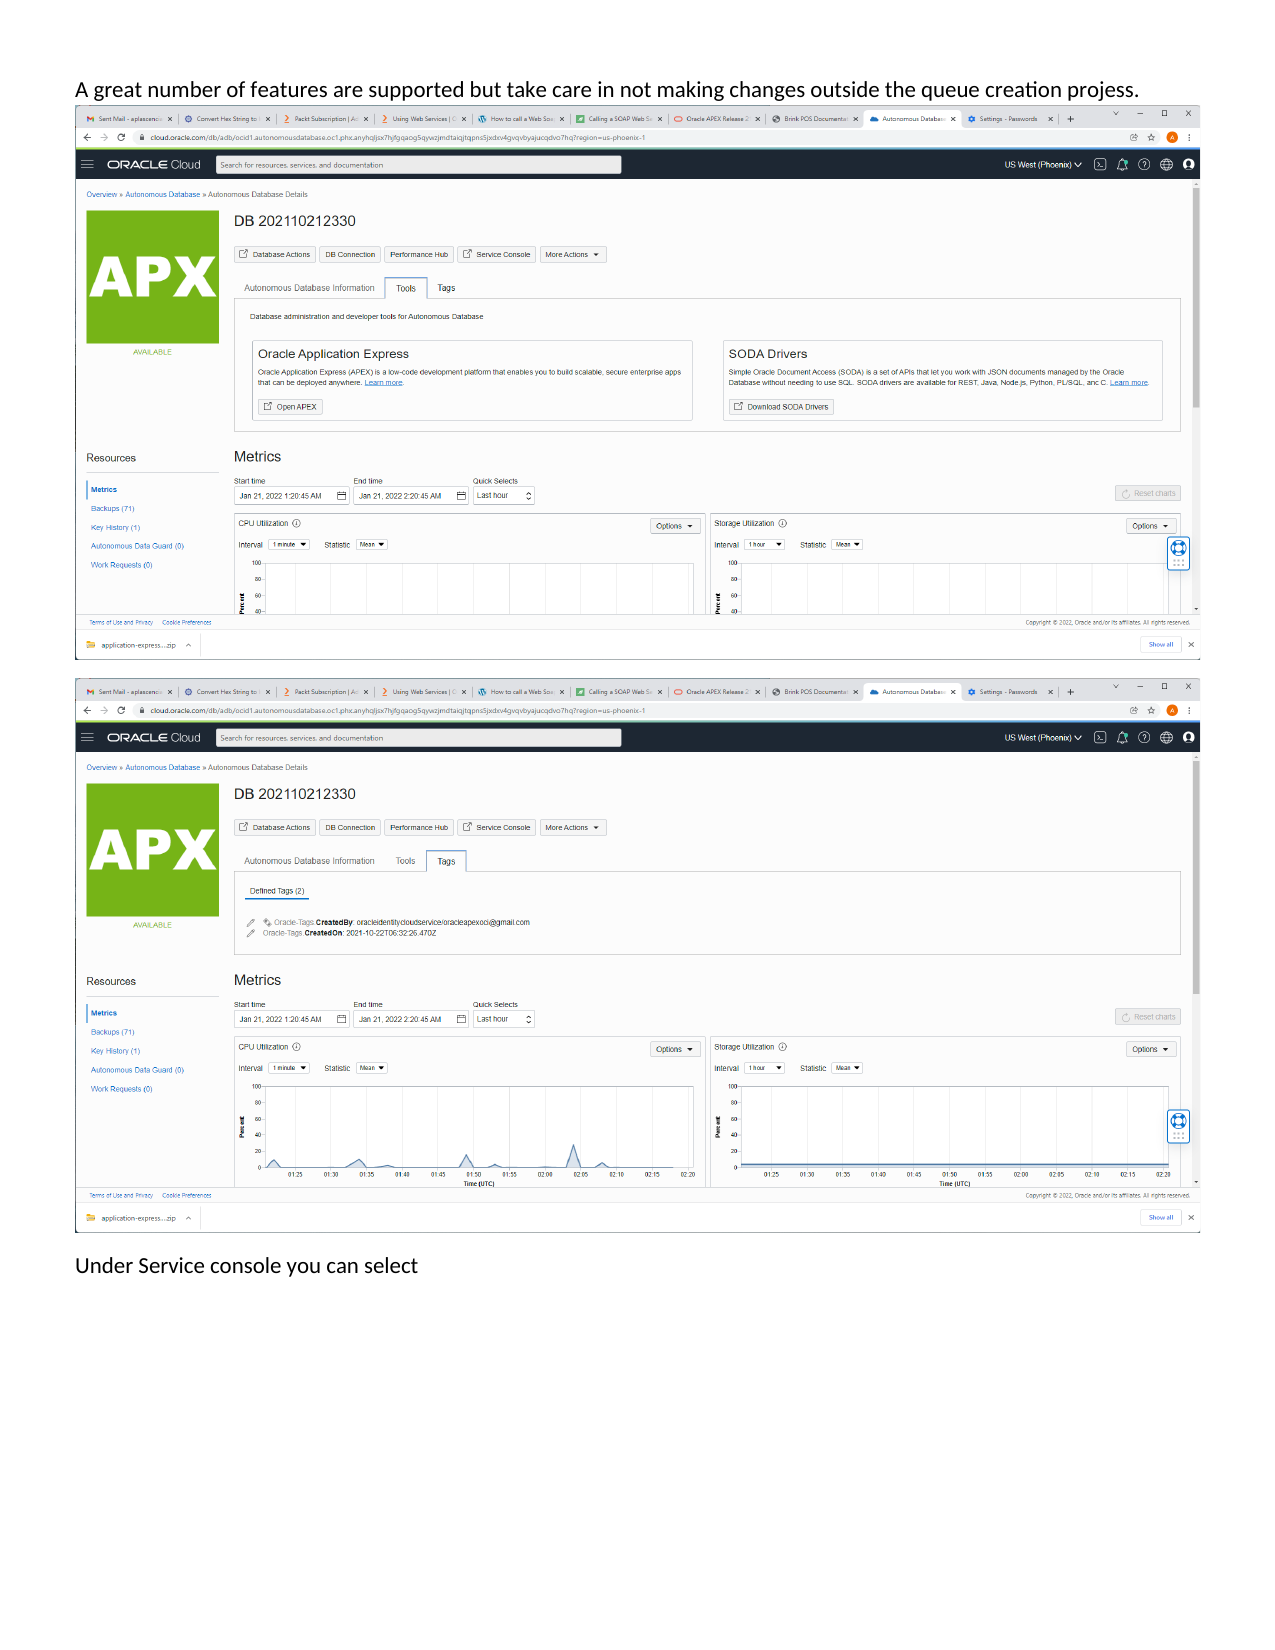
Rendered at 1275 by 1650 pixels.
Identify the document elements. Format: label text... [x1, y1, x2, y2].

picture [75, 678, 1200, 1233]
text A great number of features are supported but take care in not making changes outside the queue creation projess. [75, 75, 1200, 105]
picture [75, 105, 1200, 660]
text Under Service console you can select [75, 1251, 1200, 1279]
